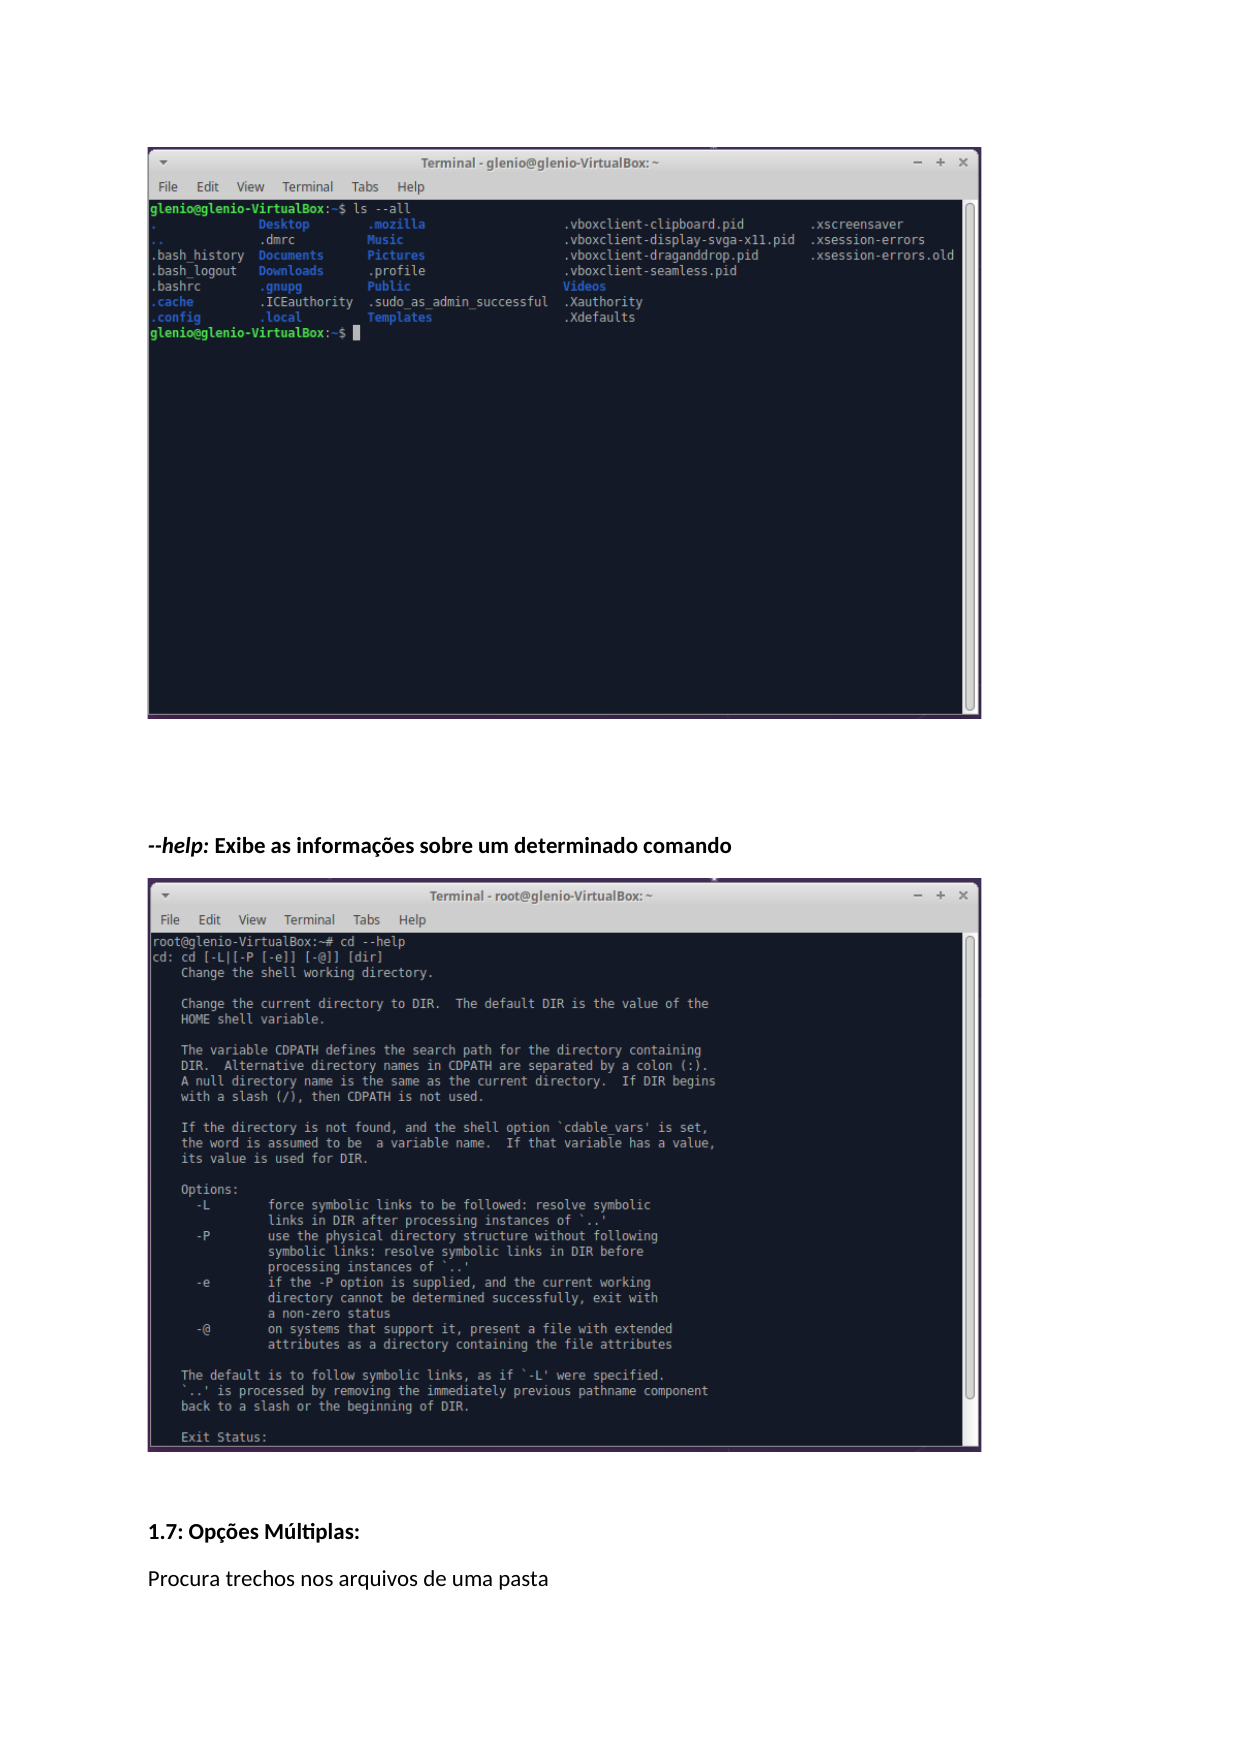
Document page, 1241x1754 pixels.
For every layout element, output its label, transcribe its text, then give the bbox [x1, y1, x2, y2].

picture [147, 878, 982, 1452]
text Procura trechos nos arquivos de uma pasta [148, 1564, 1093, 1592]
text --help: Exibe as informações sobre um determinado comando [148, 832, 1093, 859]
picture [147, 147, 982, 719]
text 1.7: Opções Múltiplas: [148, 1517, 1093, 1545]
